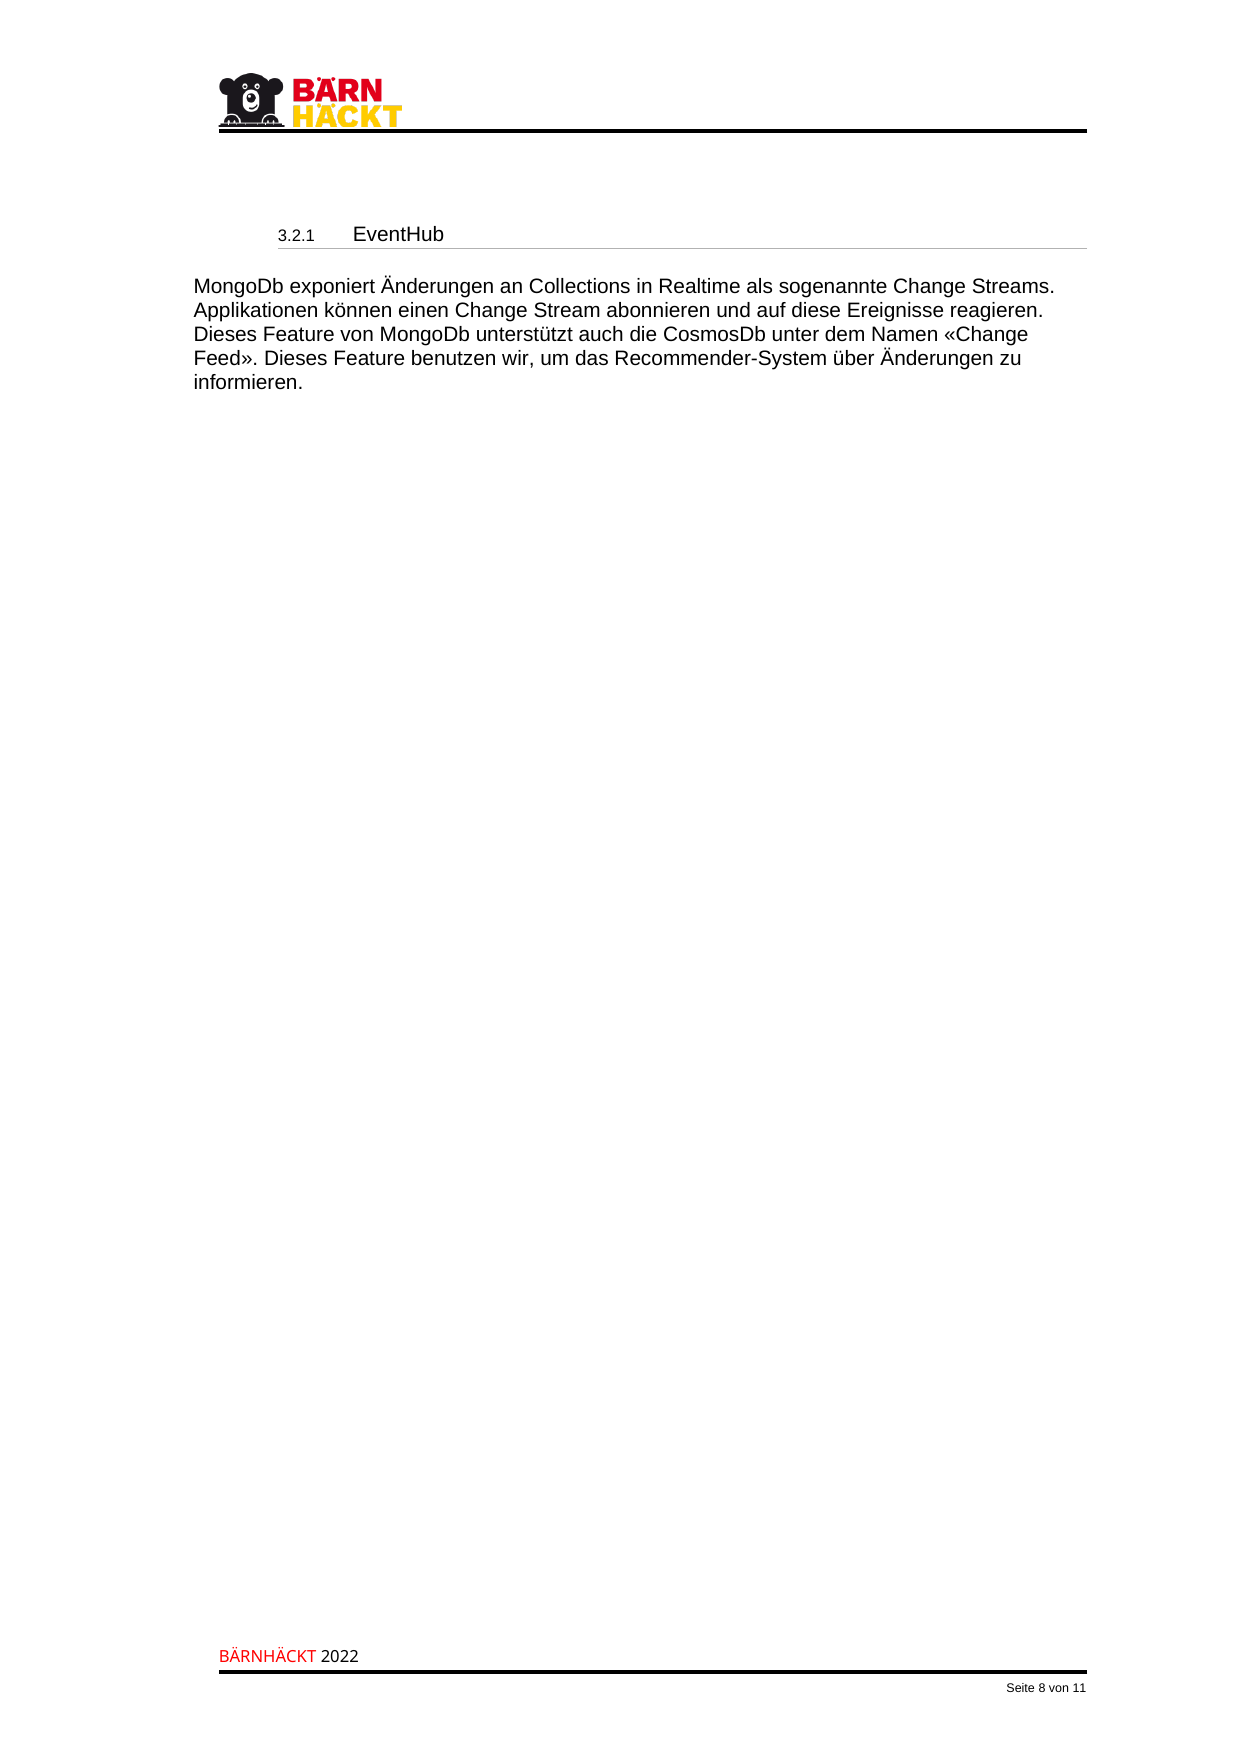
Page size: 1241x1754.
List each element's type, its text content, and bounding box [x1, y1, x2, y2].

subtitle EventHub [278, 222, 1087, 248]
text MongoDb exponiert Änderungen an Collections in Realtime als sogenannte Change Streams. Applikationen können einen Change Stream abonnieren und auf diese Ereignisse reagieren. Dieses Feature von MongoDb unterstützt auch die CosmosDb unter dem Namen «Change Feed». Dieses Feature benutzen wir, um das Recommender-System über Änderungen zu informieren. [193, 274, 1087, 393]
